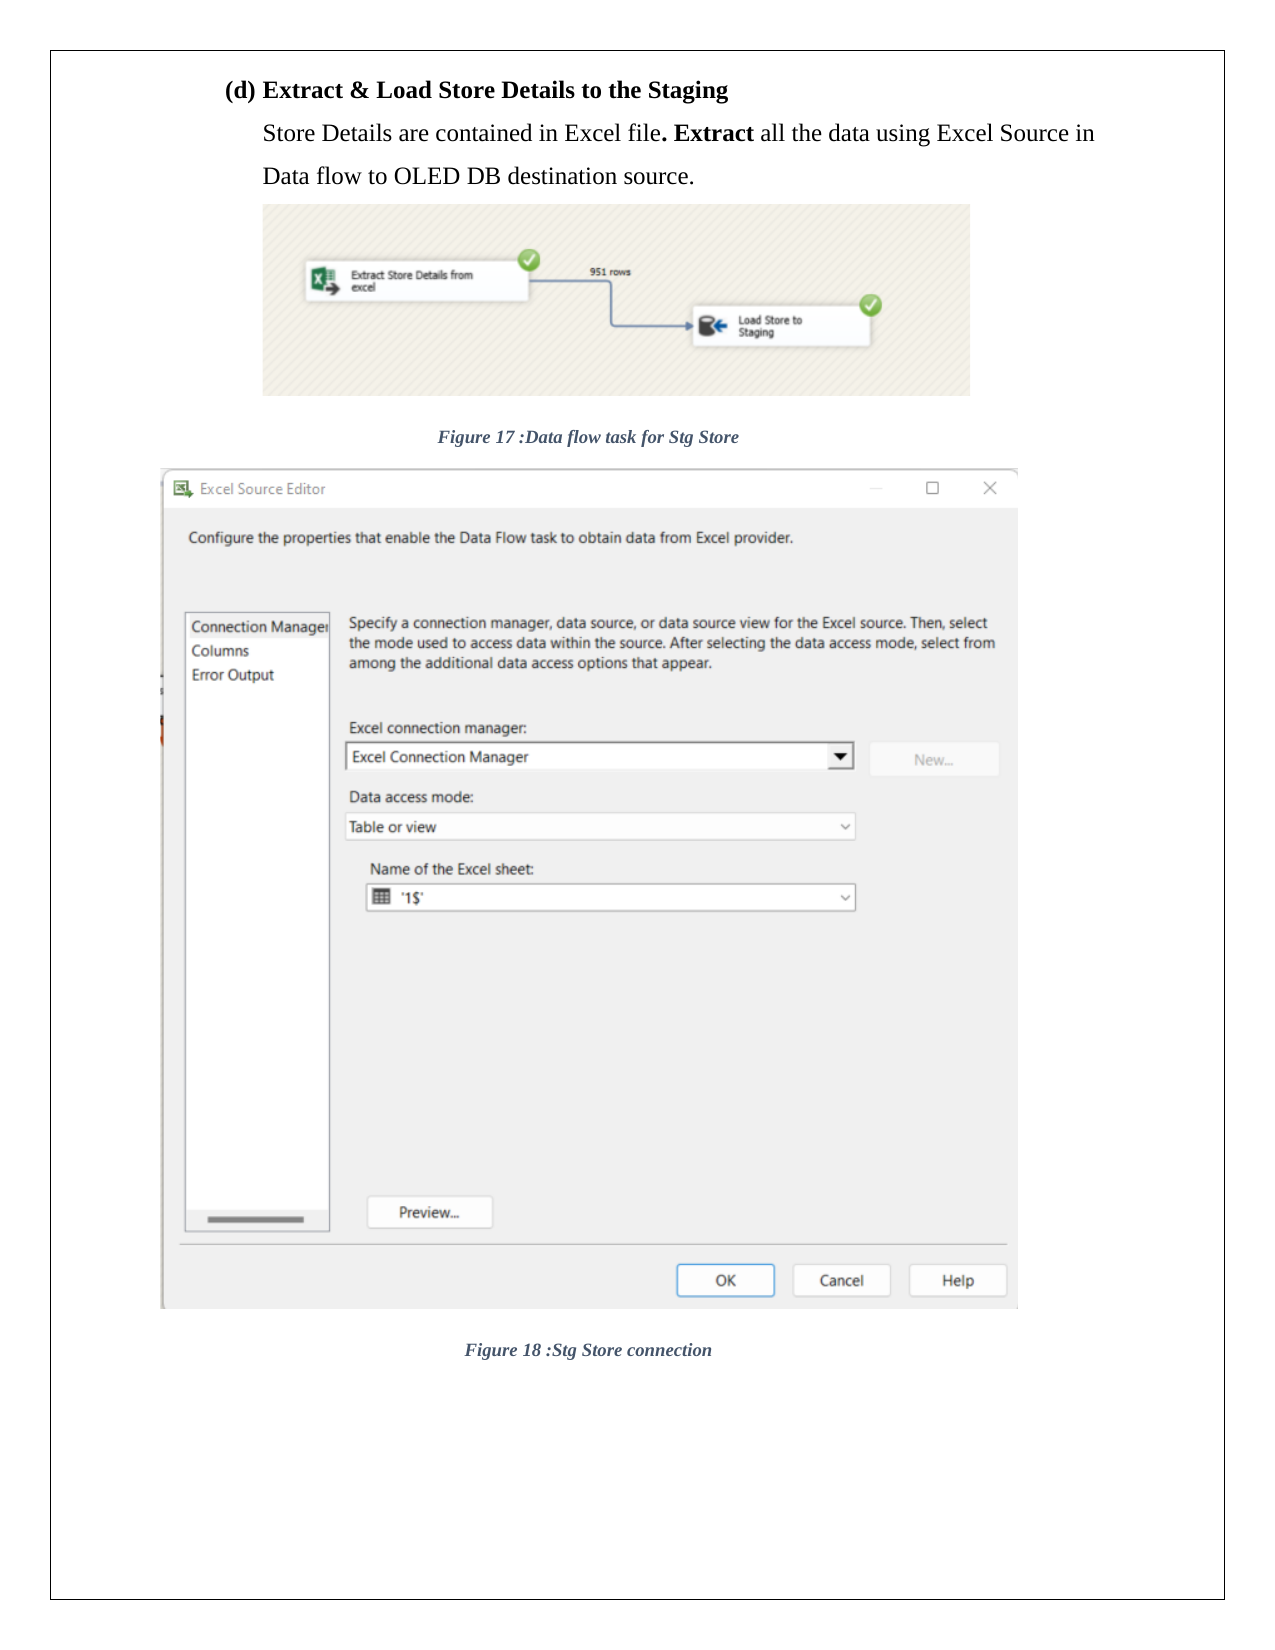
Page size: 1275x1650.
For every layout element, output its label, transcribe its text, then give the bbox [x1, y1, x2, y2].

text Figure 17 :Data flow task for Stg Store [75, 426, 1103, 448]
picture [262, 204, 971, 396]
picture [160, 468, 1018, 1309]
list Extract & Load Store Details to the Staging [225, 75, 1103, 104]
list Store Details are contained in Excel file. Extract all the data using Excel Source in Data flow to OLED DB destination source. [262, 118, 1103, 190]
text Figure 18 :Stg Store connection [75, 1339, 1103, 1361]
